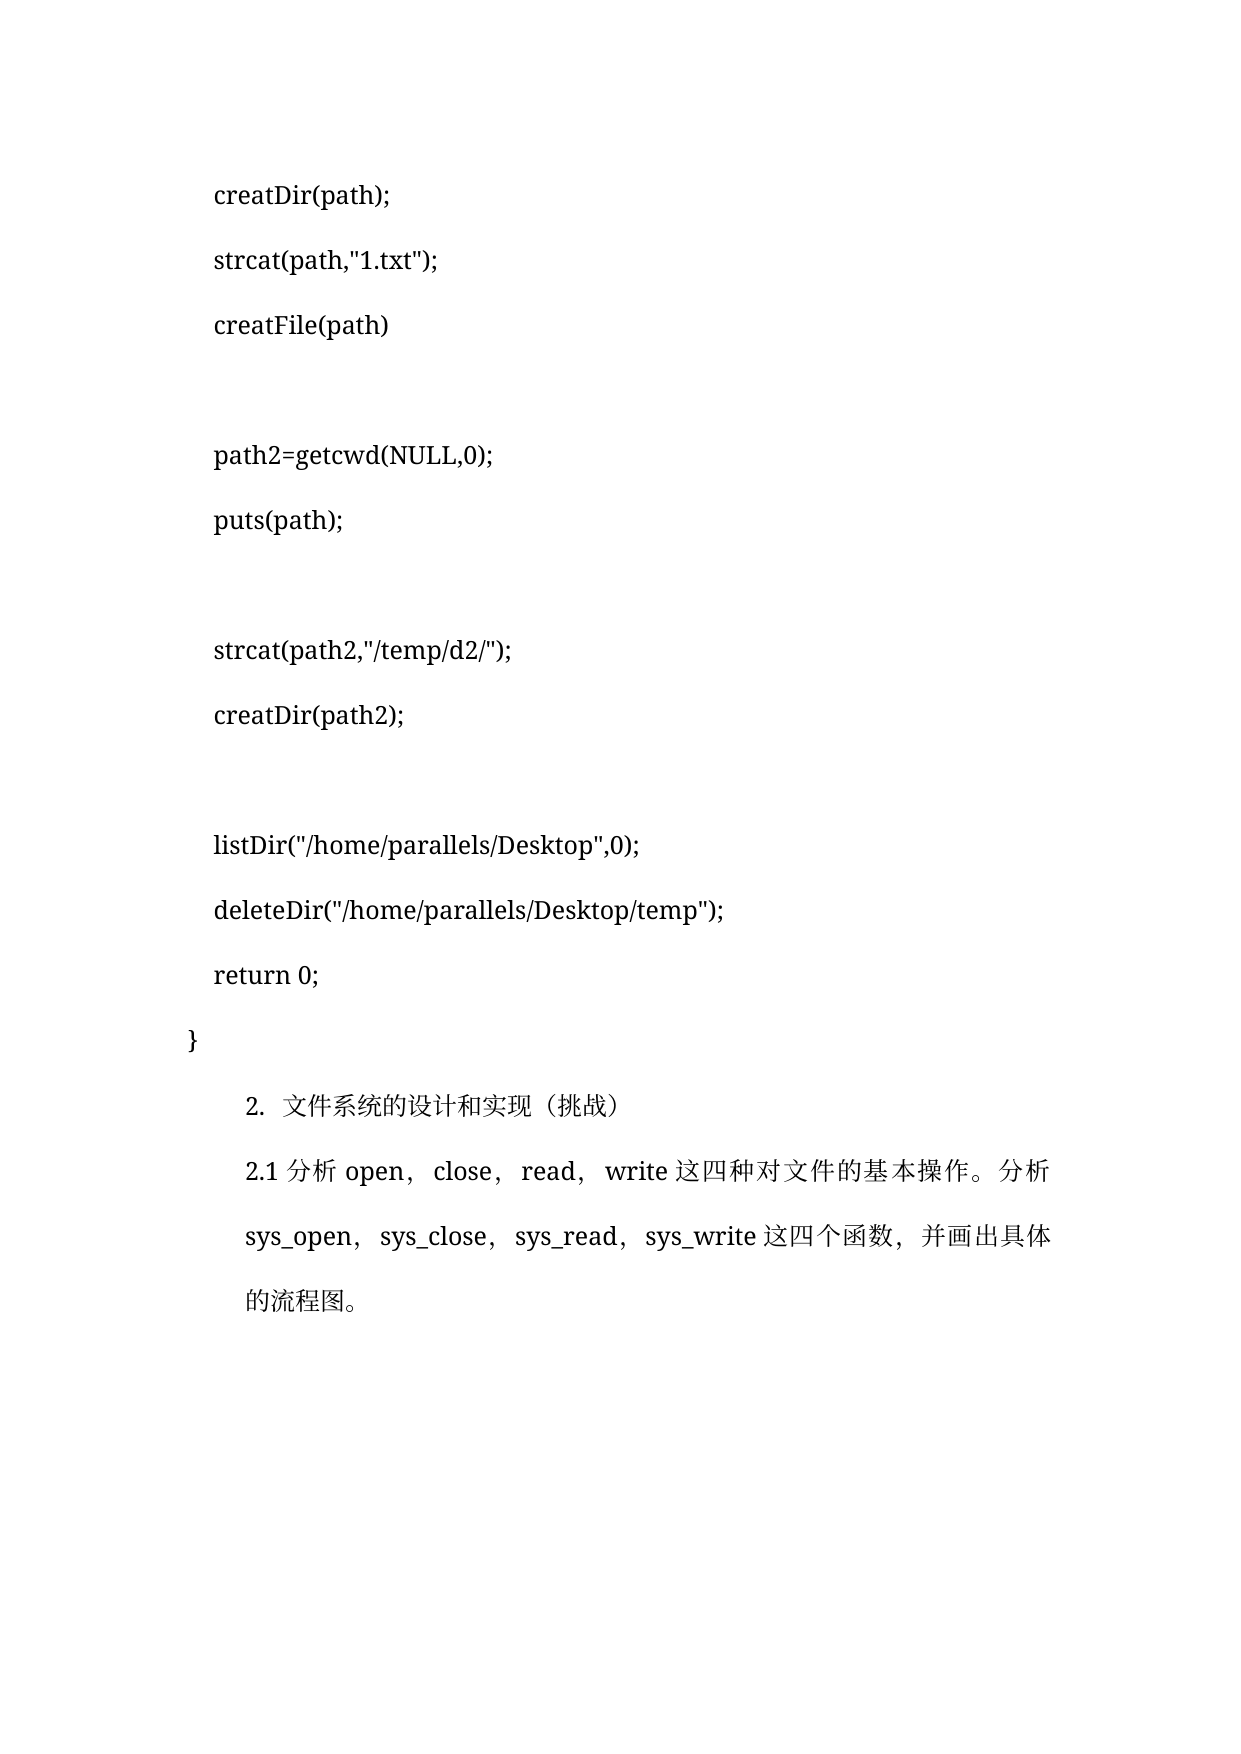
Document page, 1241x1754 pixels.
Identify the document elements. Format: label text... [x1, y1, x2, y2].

text strcat(path2,"/temp/d2/"); [187, 617, 1053, 682]
text creatFile(path) [187, 292, 1053, 357]
list 文件系统的设计和实现（挑战） [245, 1072, 1053, 1137]
text creatDir(path2); [187, 682, 1053, 747]
text } [187, 1007, 1053, 1072]
text deleteDir("/home/parallels/Desktop/temp"); [187, 877, 1053, 942]
text creatDir(path); [187, 162, 1053, 227]
text puts(path); [187, 487, 1053, 552]
text listDir("/home/parallels/Desktop",0); [187, 812, 1053, 877]
text strcat(path,"1.txt"); [187, 227, 1053, 292]
text path2=getcwd(NULL,0); [187, 422, 1053, 487]
text return 0; [187, 942, 1053, 1007]
text 2.1分析open，close，read，write这四种对文件的基本操作。分析sys_open，sys_close，sys_read，sys_write这四个函数，并画出具体的流程图。 [245, 1137, 1053, 1332]
